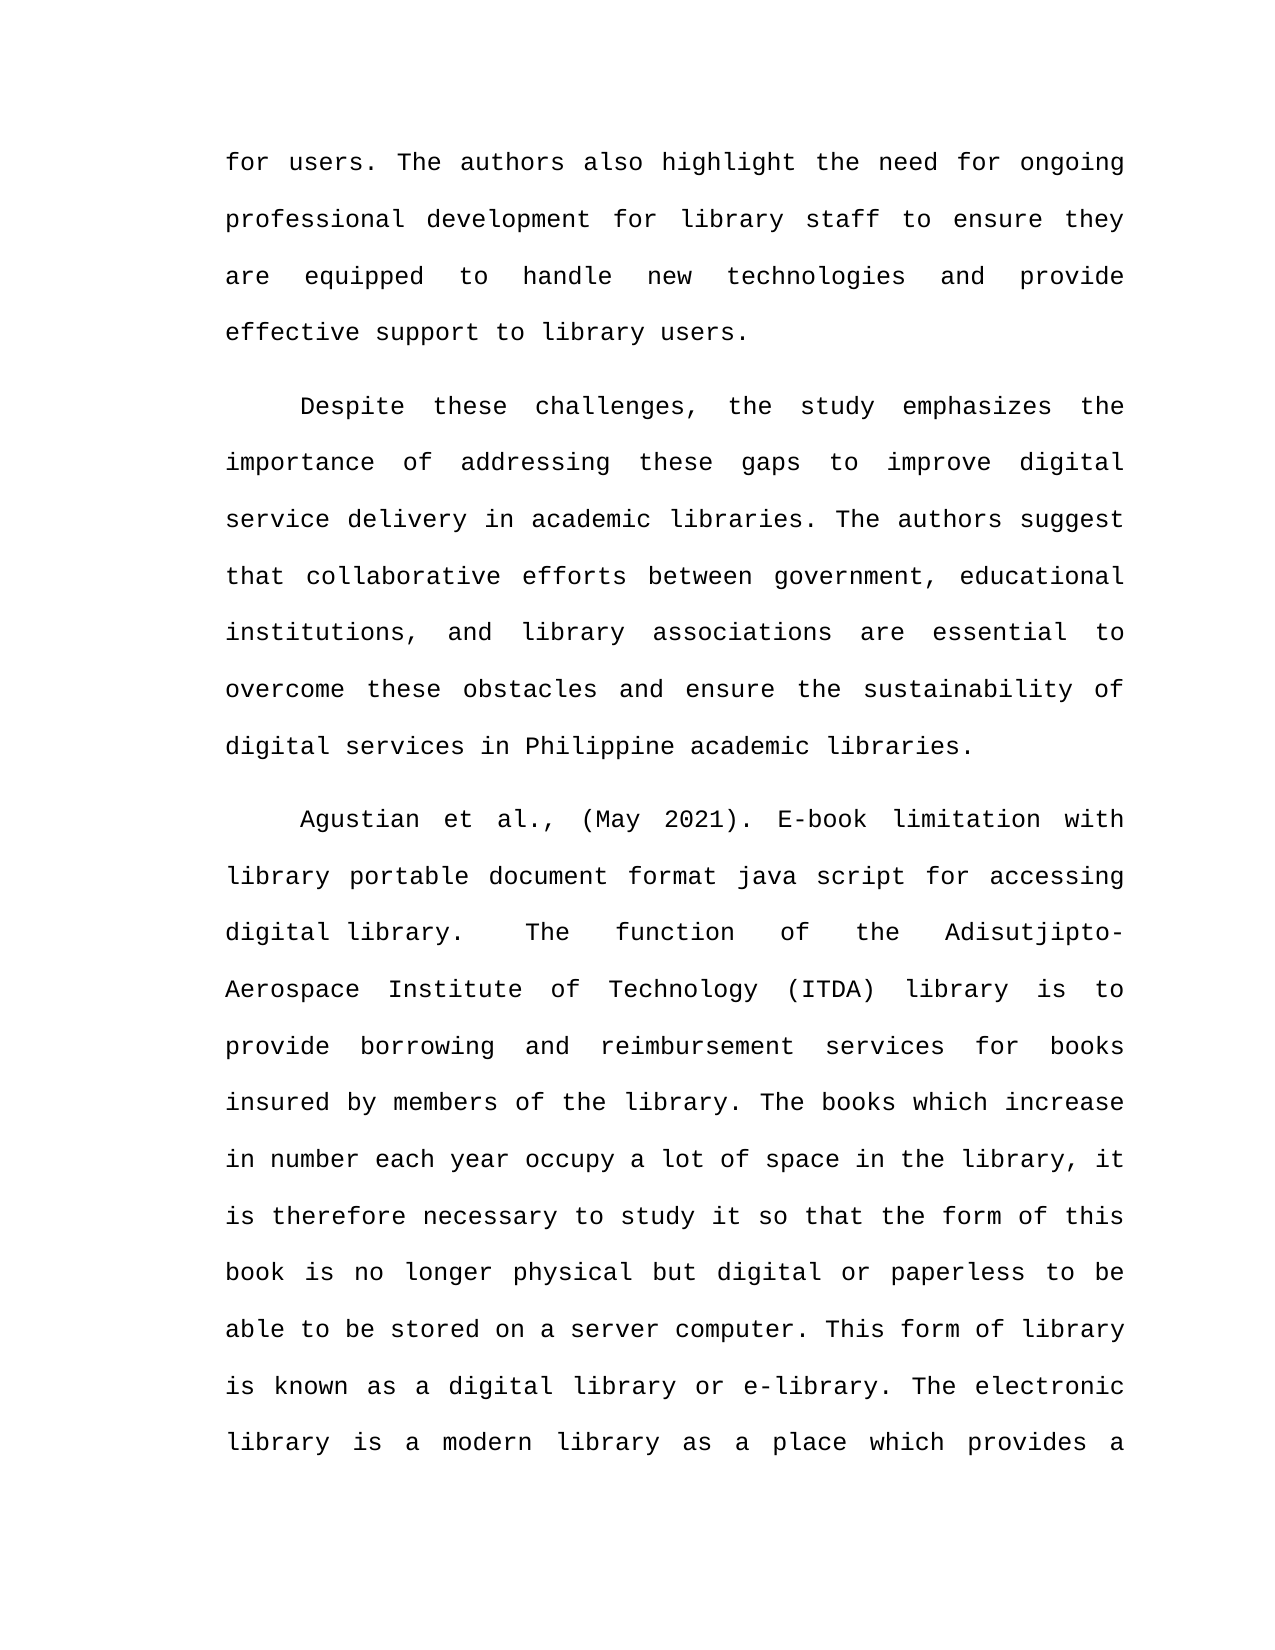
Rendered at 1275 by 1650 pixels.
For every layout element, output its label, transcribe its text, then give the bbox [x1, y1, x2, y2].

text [225, 807, 1125, 1458]
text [225, 150, 1125, 348]
text Despite these challenges, the study emphasizes the importance of addressing these gaps to improve digital service delivery in academic libraries. The authors suggest that collaborative efforts between government, educational institutions, and library associations are essential to overcome these obstacles and ensure the sustainability of digital services in Philippine academic libraries. [225, 393, 1125, 762]
